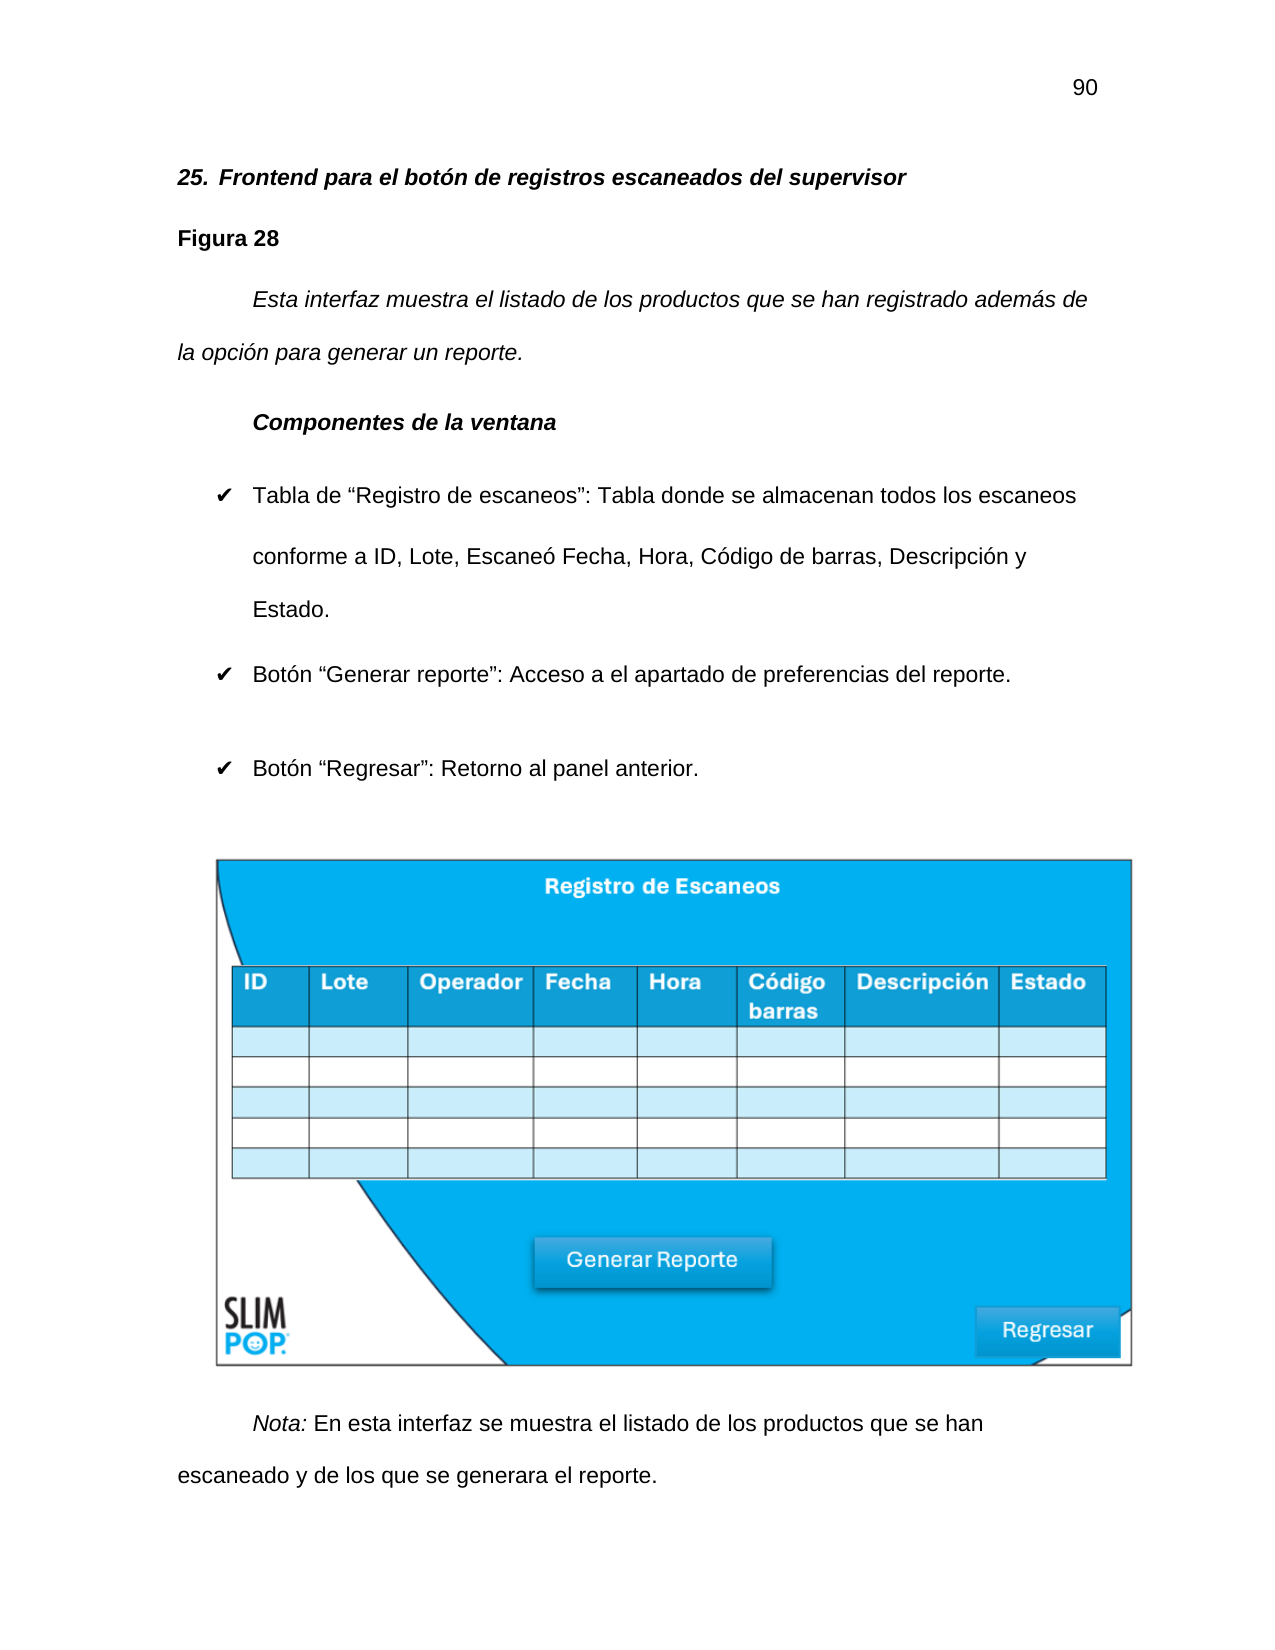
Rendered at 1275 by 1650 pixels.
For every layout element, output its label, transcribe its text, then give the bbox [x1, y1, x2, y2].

list Tabla de “Registro de escaneos”: Tabla donde se almacenan todos los escaneos conforme a ID, Lote, Escaneó Fecha, Hora, Código de barras, Descripción y Estado. [215, 469, 1098, 622]
list Botón “Generar reporte”: Acceso a el apartado de preferencias del reporte. [215, 648, 1098, 695]
title Figura 28 [177, 225, 1098, 252]
subtitle Frontend para el botón de registros escaneados del supervisor [177, 164, 1098, 191]
list Botón “Regresar”: Retorno al panel anterior. [215, 742, 1098, 789]
text Esta interfaz muestra el listado de los productos que se han registrado además de la opción para generar un reporte. [177, 286, 1098, 366]
subtitle Componentes de la ventana [177, 408, 1098, 435]
picture [212, 852, 1134, 1367]
text Nota: En esta interfaz se muestra el listado de los productos que se han escaneado y de los que se generara el reporte. [177, 1409, 1098, 1489]
